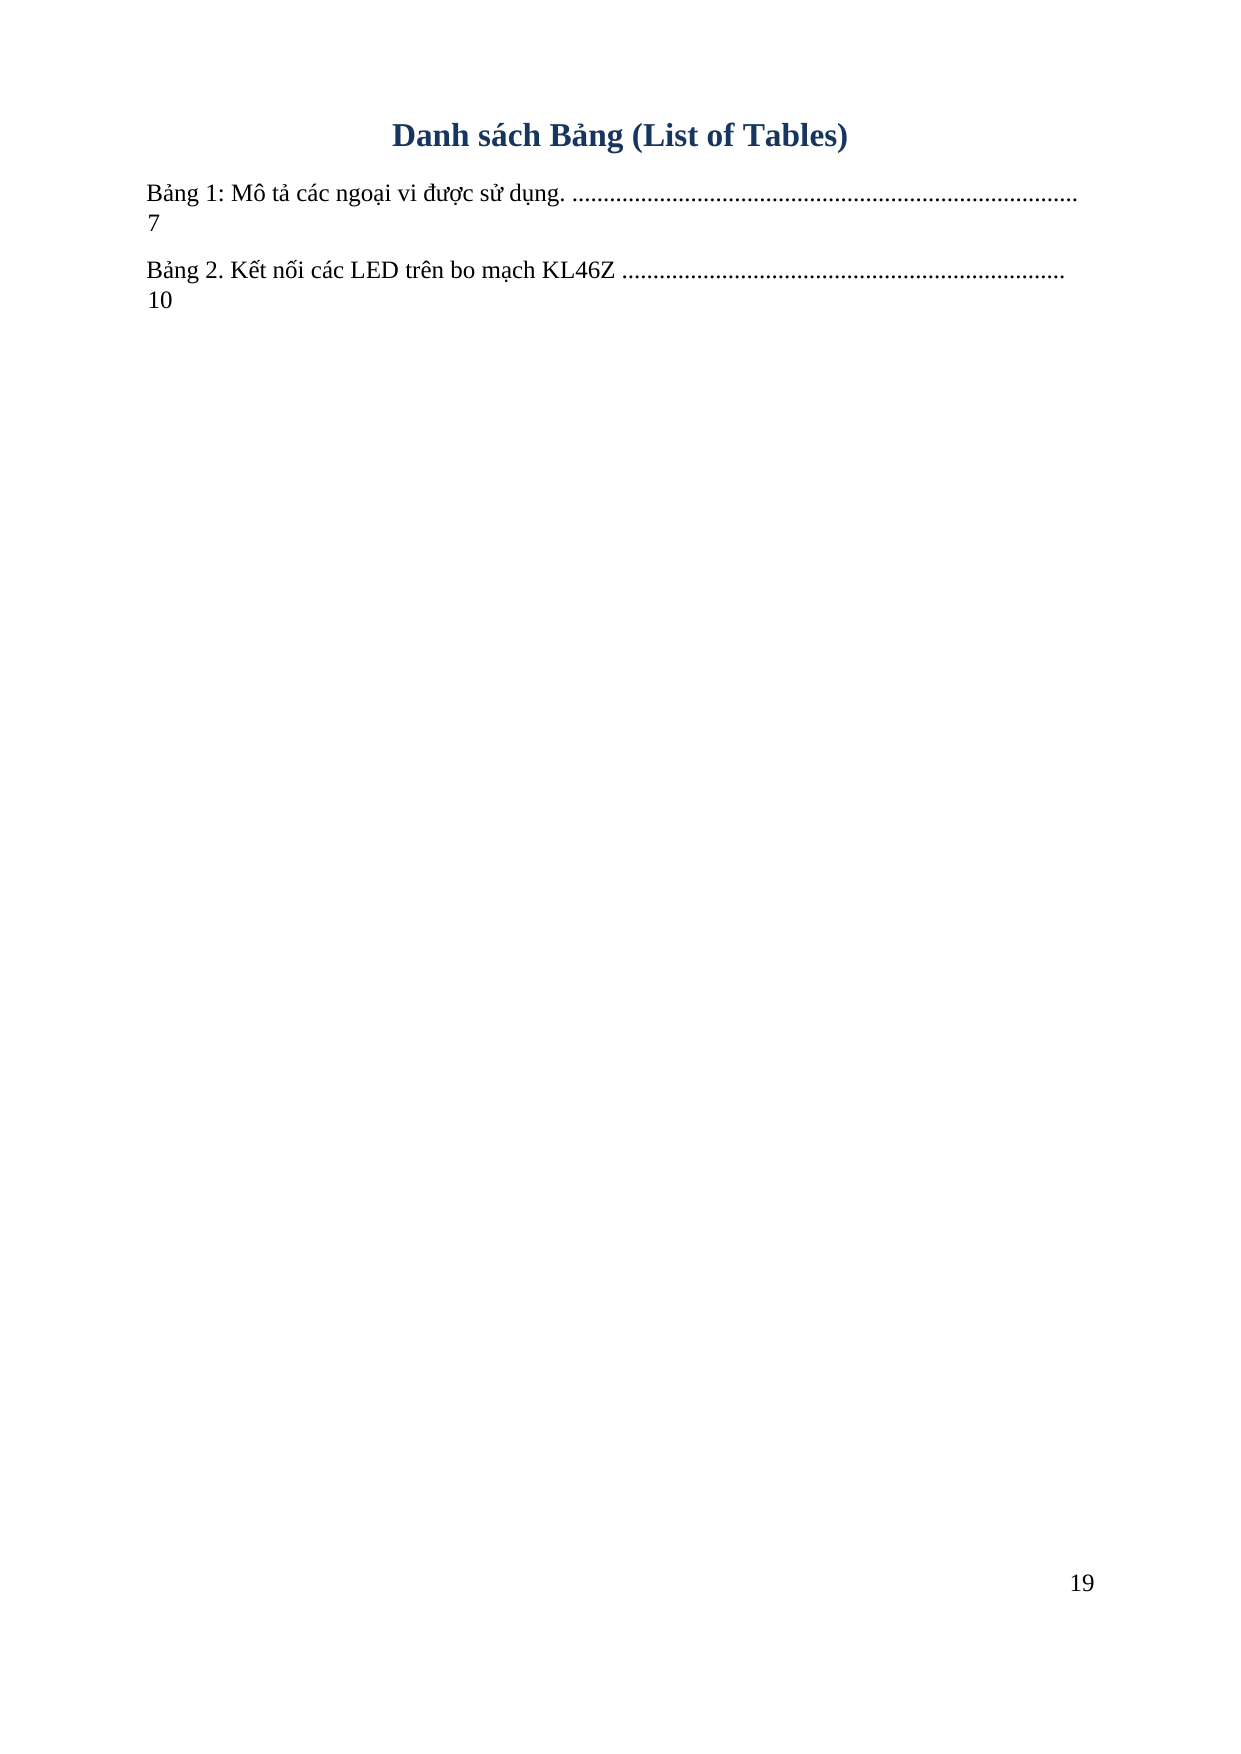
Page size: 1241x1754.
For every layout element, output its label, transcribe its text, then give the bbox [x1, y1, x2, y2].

text 19 [148, 1568, 1094, 1597]
subtitle Danh sách Bảng (List of Tables) [148, 115, 1092, 153]
text Bảng 2. Kết nối các LED trên bo mạch KL46Z ....................................................................... 10 [146, 255, 1091, 314]
text Bảng 1: Mô tả các ngoại vi được sử dụng. ................................................................................. 7 [146, 178, 1091, 237]
